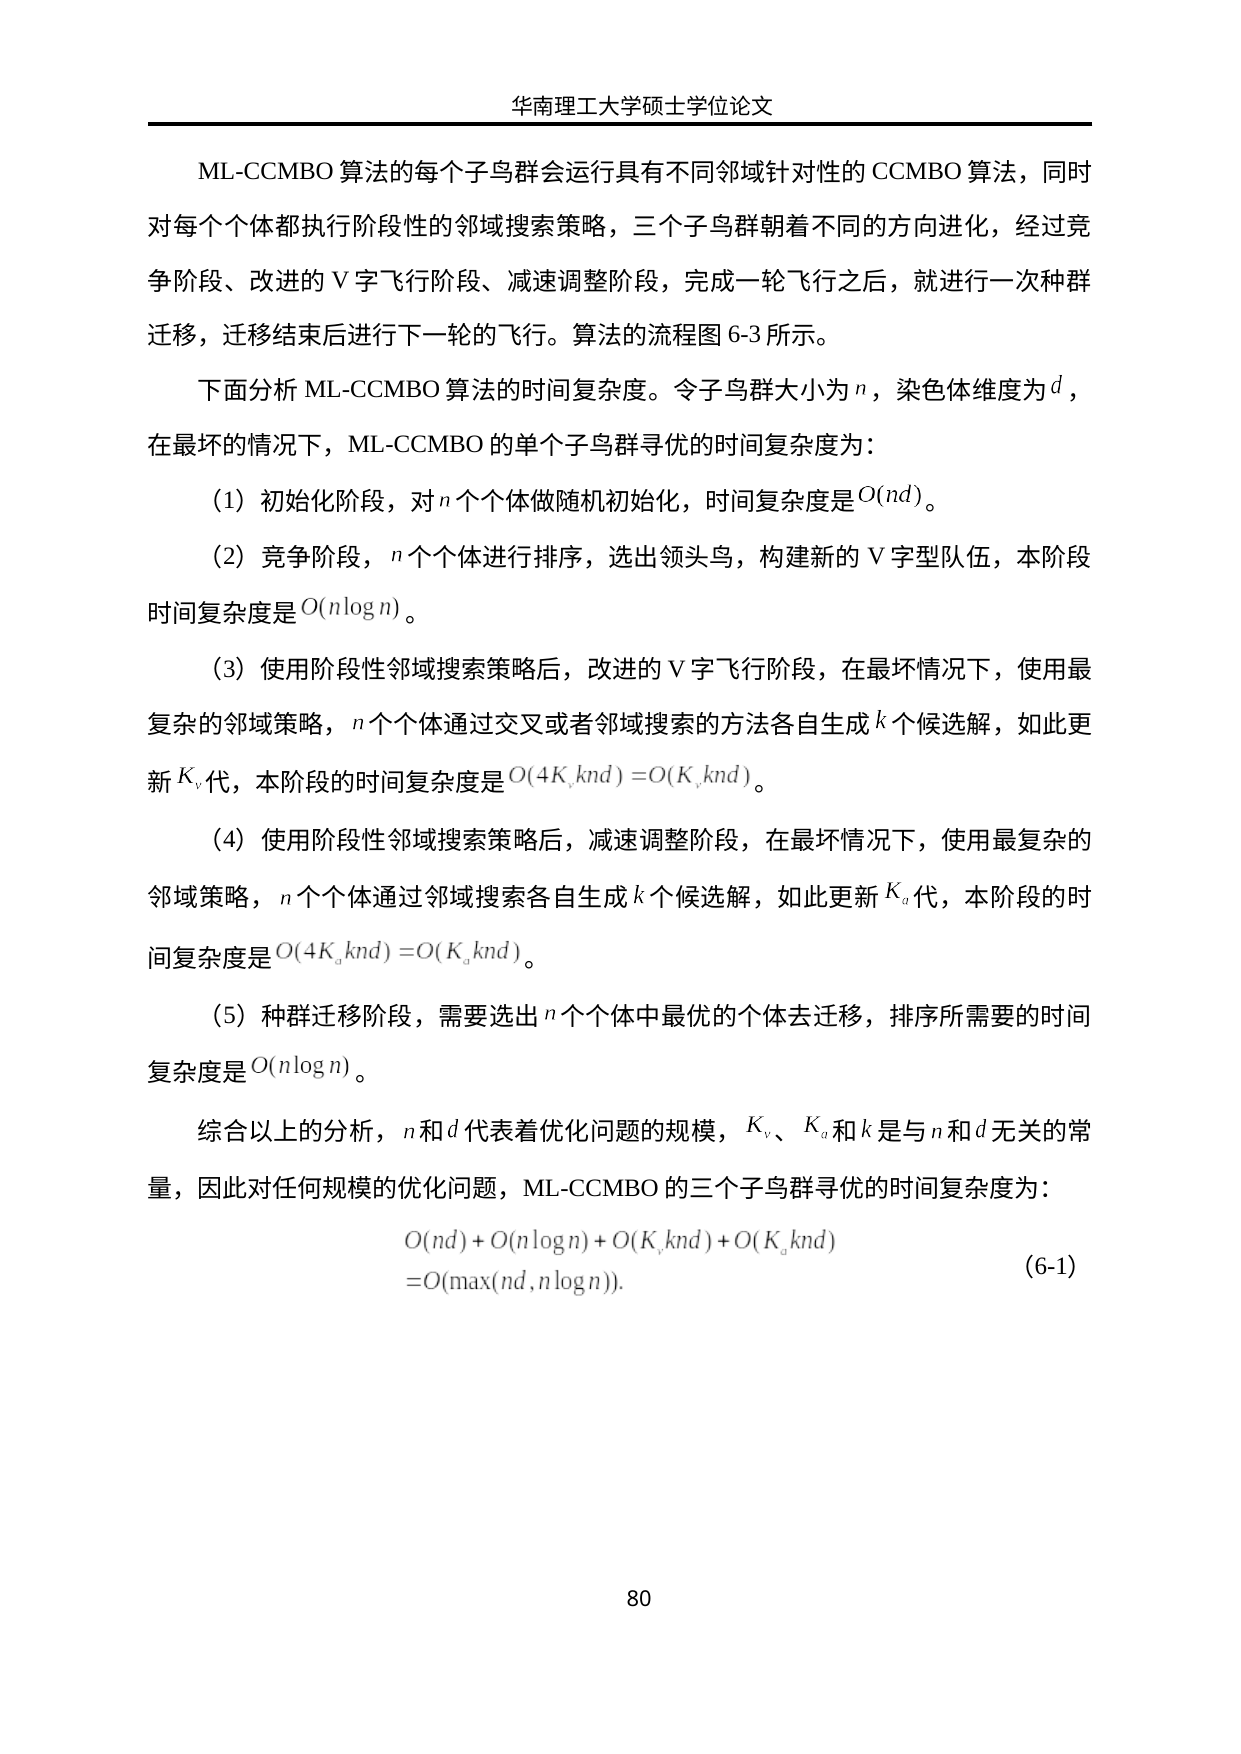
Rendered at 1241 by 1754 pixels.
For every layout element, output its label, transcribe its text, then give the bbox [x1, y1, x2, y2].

text （5）种群迁移阶段，需要选出个个体中最优的个体去迁移，排序所需要的时间复杂度是。 [148, 996, 1092, 1090]
text （1）初始化阶段，对个个体做随机初始化，时间复杂度是。 [148, 479, 1092, 519]
text （3）使用阶段性邻域搜索策略后，改进的V字飞行阶段，在最坏情况下，使用最复杂的邻域策略，个个体通过交叉或者邻域搜索的方法各自生成个候选解，如此更新代，本阶段的时间复杂度是。 [148, 650, 1092, 802]
text （2）竞争阶段，个个体进行排序，选出领头鸟，构建新的V字型队伍，本阶段时间复杂度是。 [148, 537, 1092, 632]
text （4）使用阶段性邻域搜索策略后，减速调整阶段，在最坏情况下，使用最复杂的邻域策略，个个体通过邻域搜索各自生成个候选解，如此更新代，本阶段的时间复杂度是。 [148, 820, 1092, 978]
text 综合以上的分析，和代表着优化问题的规模，、和是与和无关的常量，因此对任何规模的优化问题，ML-CCMBO的三个子鸟群寻优的时间复杂度为： [148, 1108, 1092, 1205]
text （6-1） [148, 1223, 1092, 1308]
text 下面分析ML-CCMBO算法的时间复杂度。令子鸟群大小为，染色体维度为，在最坏的情况下，ML-CCMBO的单个子鸟群寻优的时间复杂度为： [148, 370, 1092, 461]
text ML-CCMBO算法的每个子鸟群会运行具有不同邻域针对性的CCMBO算法，同时对每个个体都执行阶段性的邻域搜索策略，三个子鸟群朝着不同的方向进化，经过竞争阶段、改进的V字飞行阶段、减速调整阶段，完成一轮飞行之后，就进行一次种群迁移，迁移结束后进行下一轮的飞行。算法的流程图6-3所示。 [148, 152, 1092, 352]
